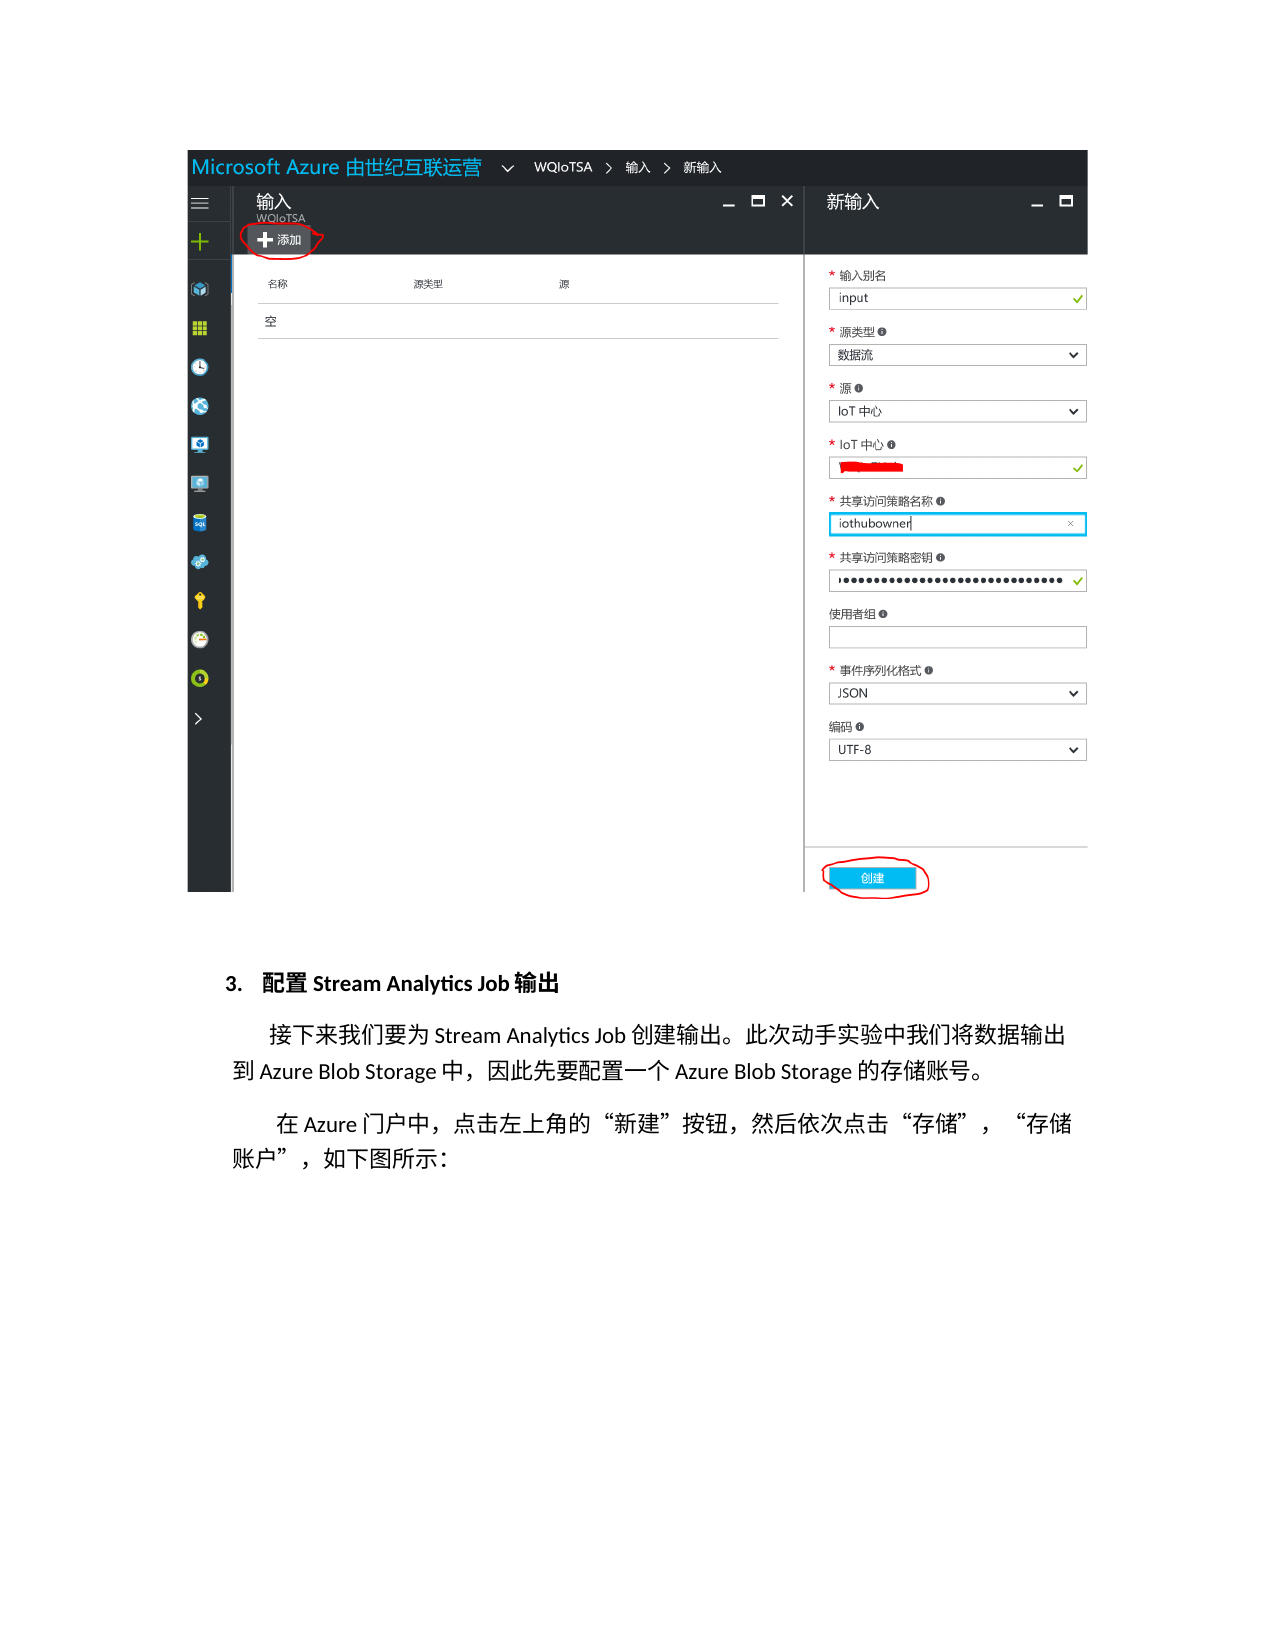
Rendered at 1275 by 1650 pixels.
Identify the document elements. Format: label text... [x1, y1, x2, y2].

picture [187, 150, 1088, 899]
text 在Azure门户中，点击左上角的“新建”按钮，然后依次点击“存储”，“存储账户”，如下图所示： [232, 1106, 1087, 1174]
picture [831, 515, 1085, 533]
list 配置Stream Analytics Job输出 [225, 965, 1087, 998]
text 接下来我们要为Stream Analytics Job创建输出。此次动手实验中我们将数据输出到Azure Blob Storage中，因此先要配置一个Azure Blob Storage的存储账号。 [232, 1017, 1087, 1086]
